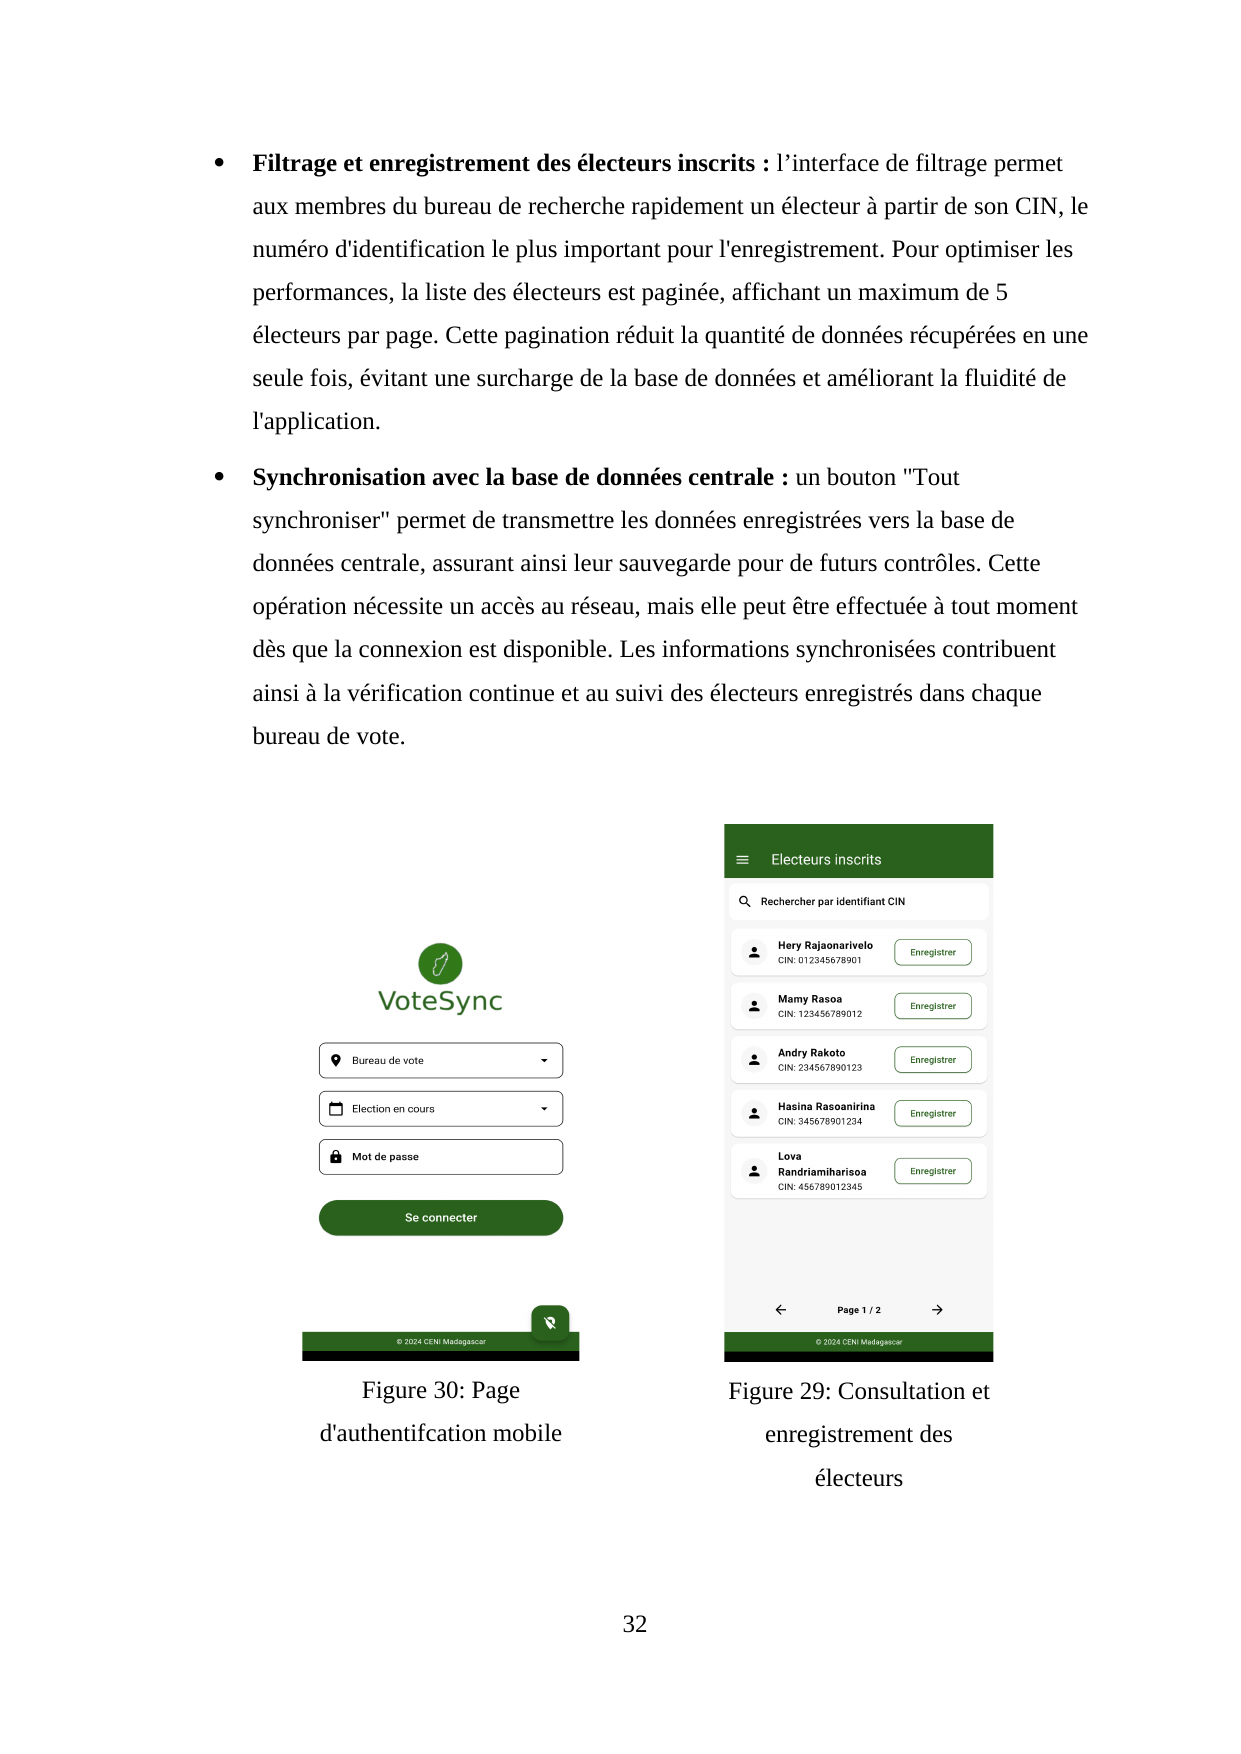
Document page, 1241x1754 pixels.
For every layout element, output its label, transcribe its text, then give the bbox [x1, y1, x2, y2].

list Filtrage et enregistrement des électeurs inscrits : l’interface de filtrage permet aux membres du bureau de recherche rapidement un électeur à partir de son CIN, le numéro d'identification le plus important pour l'enregistrement. Pour optimiser les performances, la liste des électeurs est paginée, affichant un maximum de 5 électeurs par page. Cette pagination réduit la quantité de données récupérées en une seule fois, évitant une surcharge de la base de données et améliorant la fluidité de l'application. [215, 148, 1092, 435]
picture [302, 840, 580, 1361]
list Synchronisation avec la base de données centrale : un bouton "Tout synchroniser" permet de transmettre les données enregistrées vers la base de données centrale, assurant ainsi leur sauvegarde pour de futurs contrôles. Cette opération nécessite un accès au réseau, mais elle peut être effectuée à tout moment dès que la connexion est disponible. Les informations synchronisées contribuent ainsi à la vérification continue et au suivi des électeurs enregistrés dans chaque bureau de vote. [215, 462, 1092, 749]
picture [724, 824, 994, 1362]
